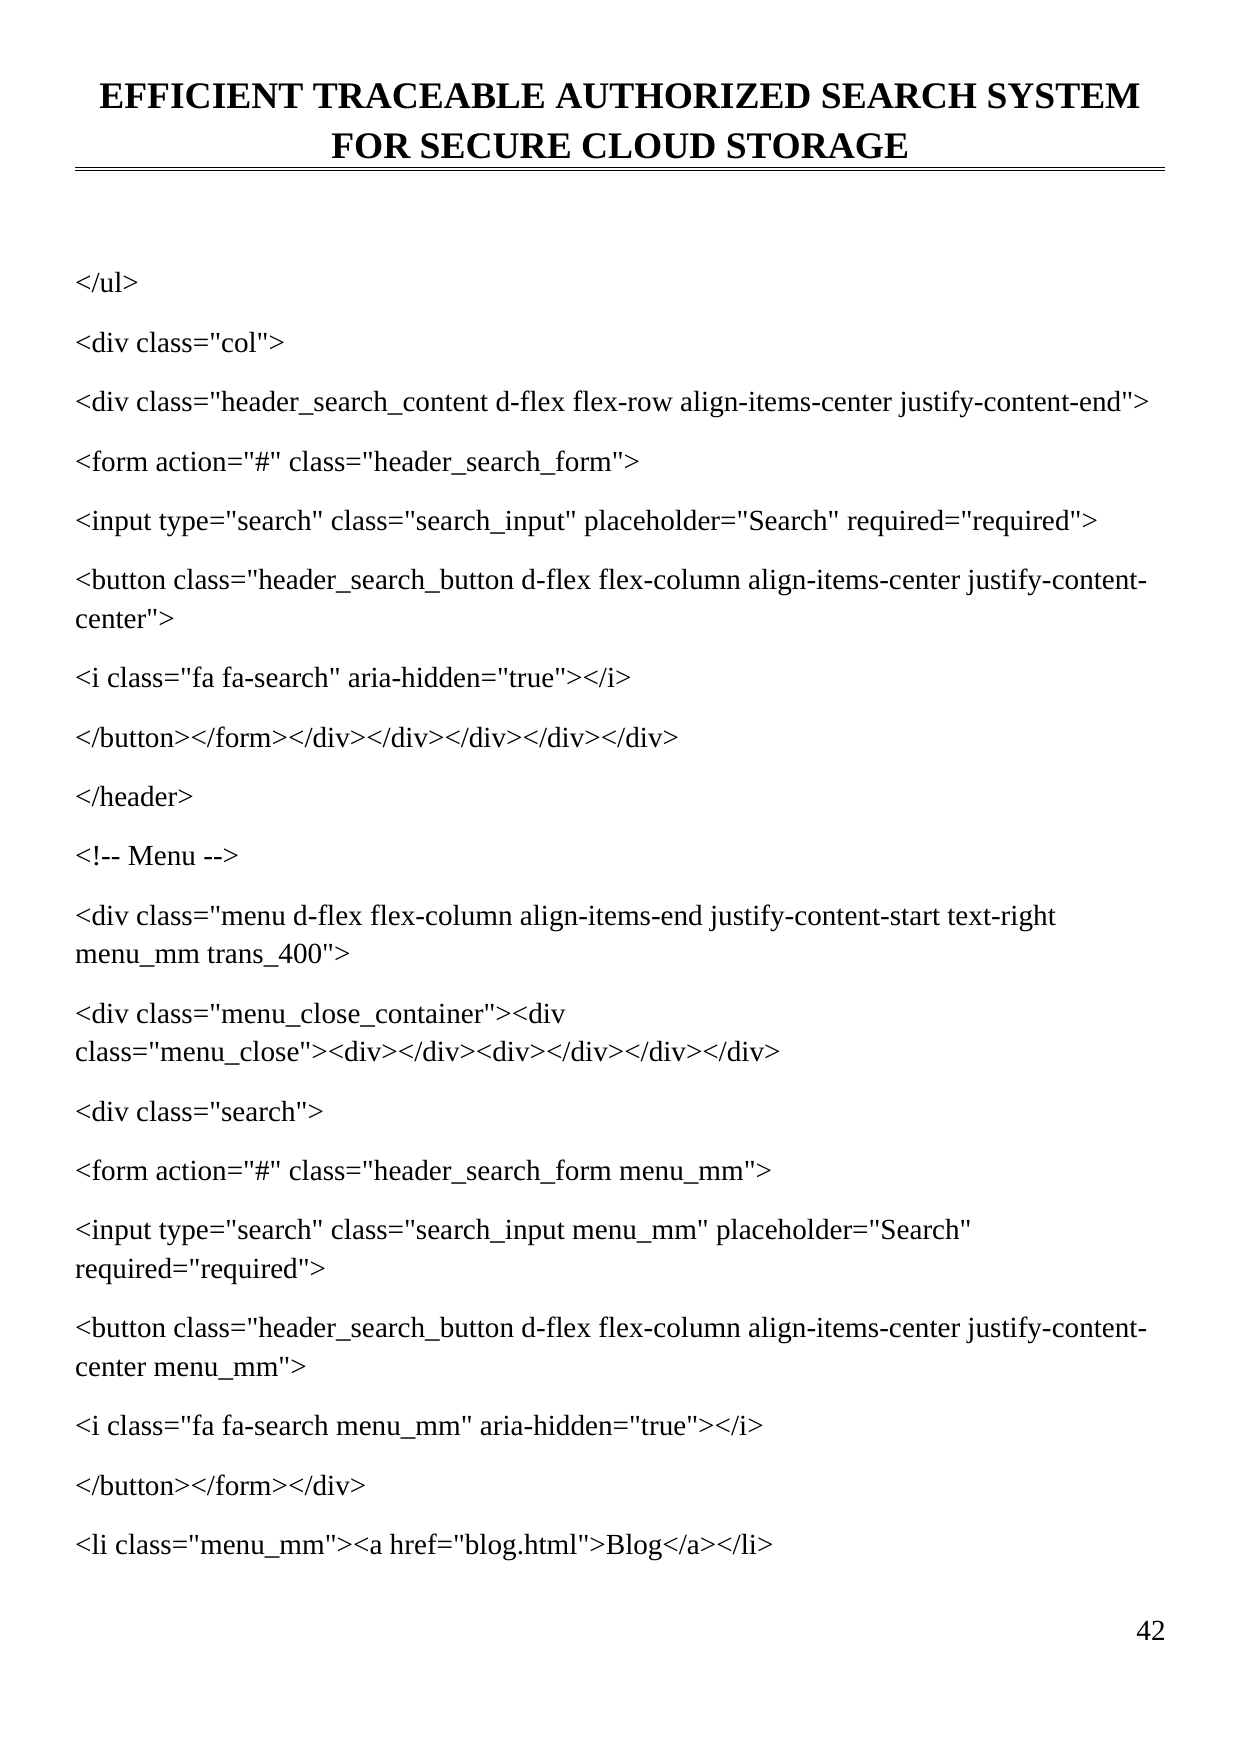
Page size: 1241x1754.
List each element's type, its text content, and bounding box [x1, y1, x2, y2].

text <div class="menu d-flex flex-column align-items-end justify-content-start text-right menu_mm trans_400"> [75, 898, 1165, 970]
text </button></form></div></div></div></div></div> [75, 720, 1165, 753]
text <button class="header_search_button d-flex flex-column align-items-center justify-content-center menu_mm"> [75, 1310, 1165, 1382]
text <div class="menu_close_container"><div class="menu_close"><div></div><div></div></div></div> [75, 996, 1165, 1068]
text <div class="search"> [75, 1094, 1165, 1127]
text </header> [75, 779, 1165, 813]
text <li class="menu_mm"><a href="blog.html">Blog</a></li> [75, 1527, 1165, 1561]
text <form action="#" class="header_search_form menu_mm"> [75, 1153, 1165, 1187]
text <button class="header_search_button d-flex flex-column align-items-center justify-content-center"> [75, 562, 1165, 634]
text <div class="header_search_content d-flex flex-row align-items-center justify-content-end"> [75, 384, 1165, 418]
text <i class="fa fa-search menu_mm" aria-hidden="true"></i> [75, 1408, 1165, 1442]
text <div class="col"> [75, 325, 1165, 358]
text <!-- Menu --> [75, 838, 1165, 872]
text <input type="search" class="search_input" placeholder="Search" required="required"> [75, 503, 1165, 537]
text <i class="fa fa-search" aria-hidden="true"></i> [75, 660, 1165, 694]
text </ul> [75, 266, 1165, 299]
text <input type="search" class="search_input menu_mm" placeholder="Search" required="required"> [75, 1212, 1165, 1284]
text <form action="#" class="header_search_form"> [75, 444, 1165, 477]
text </button></form></div> [75, 1468, 1165, 1501]
